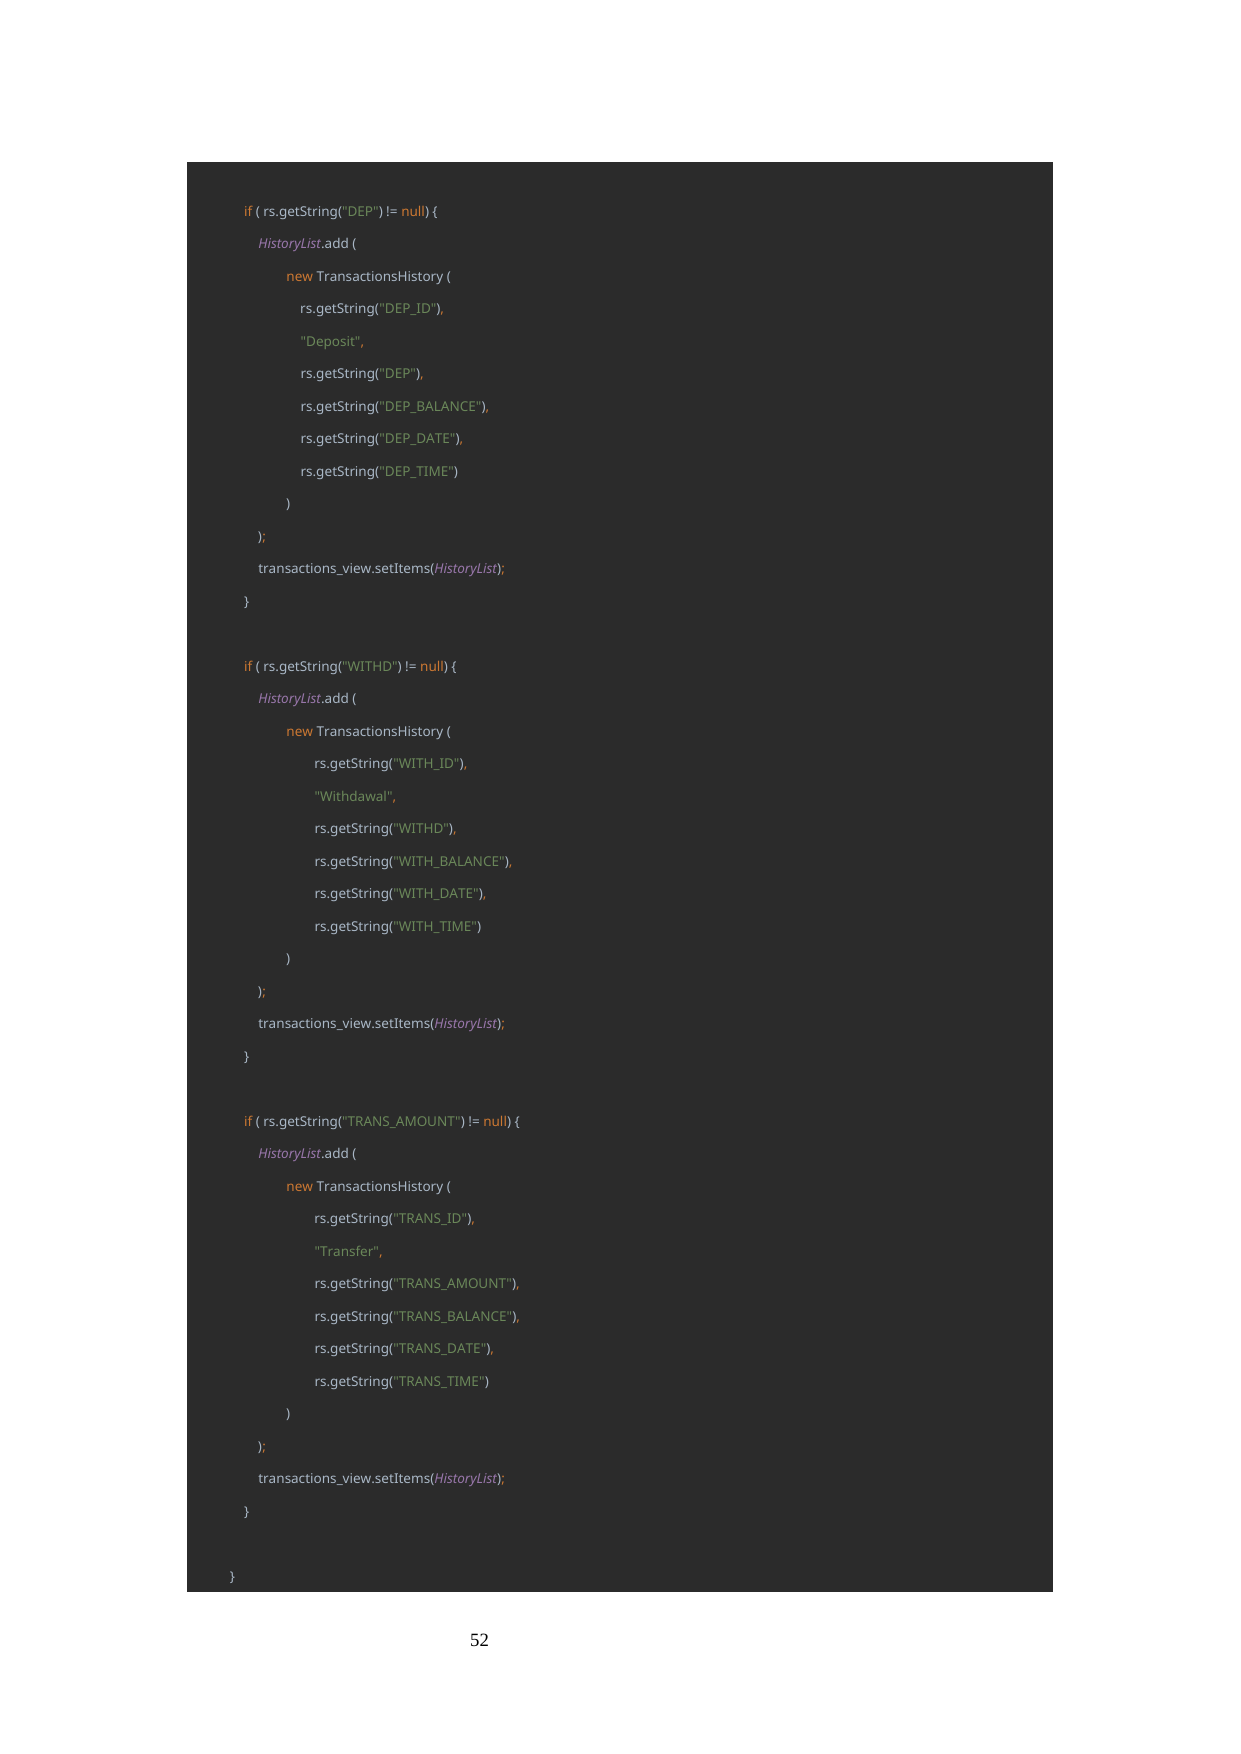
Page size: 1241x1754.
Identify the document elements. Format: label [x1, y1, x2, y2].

text [187, 162, 1053, 1592]
